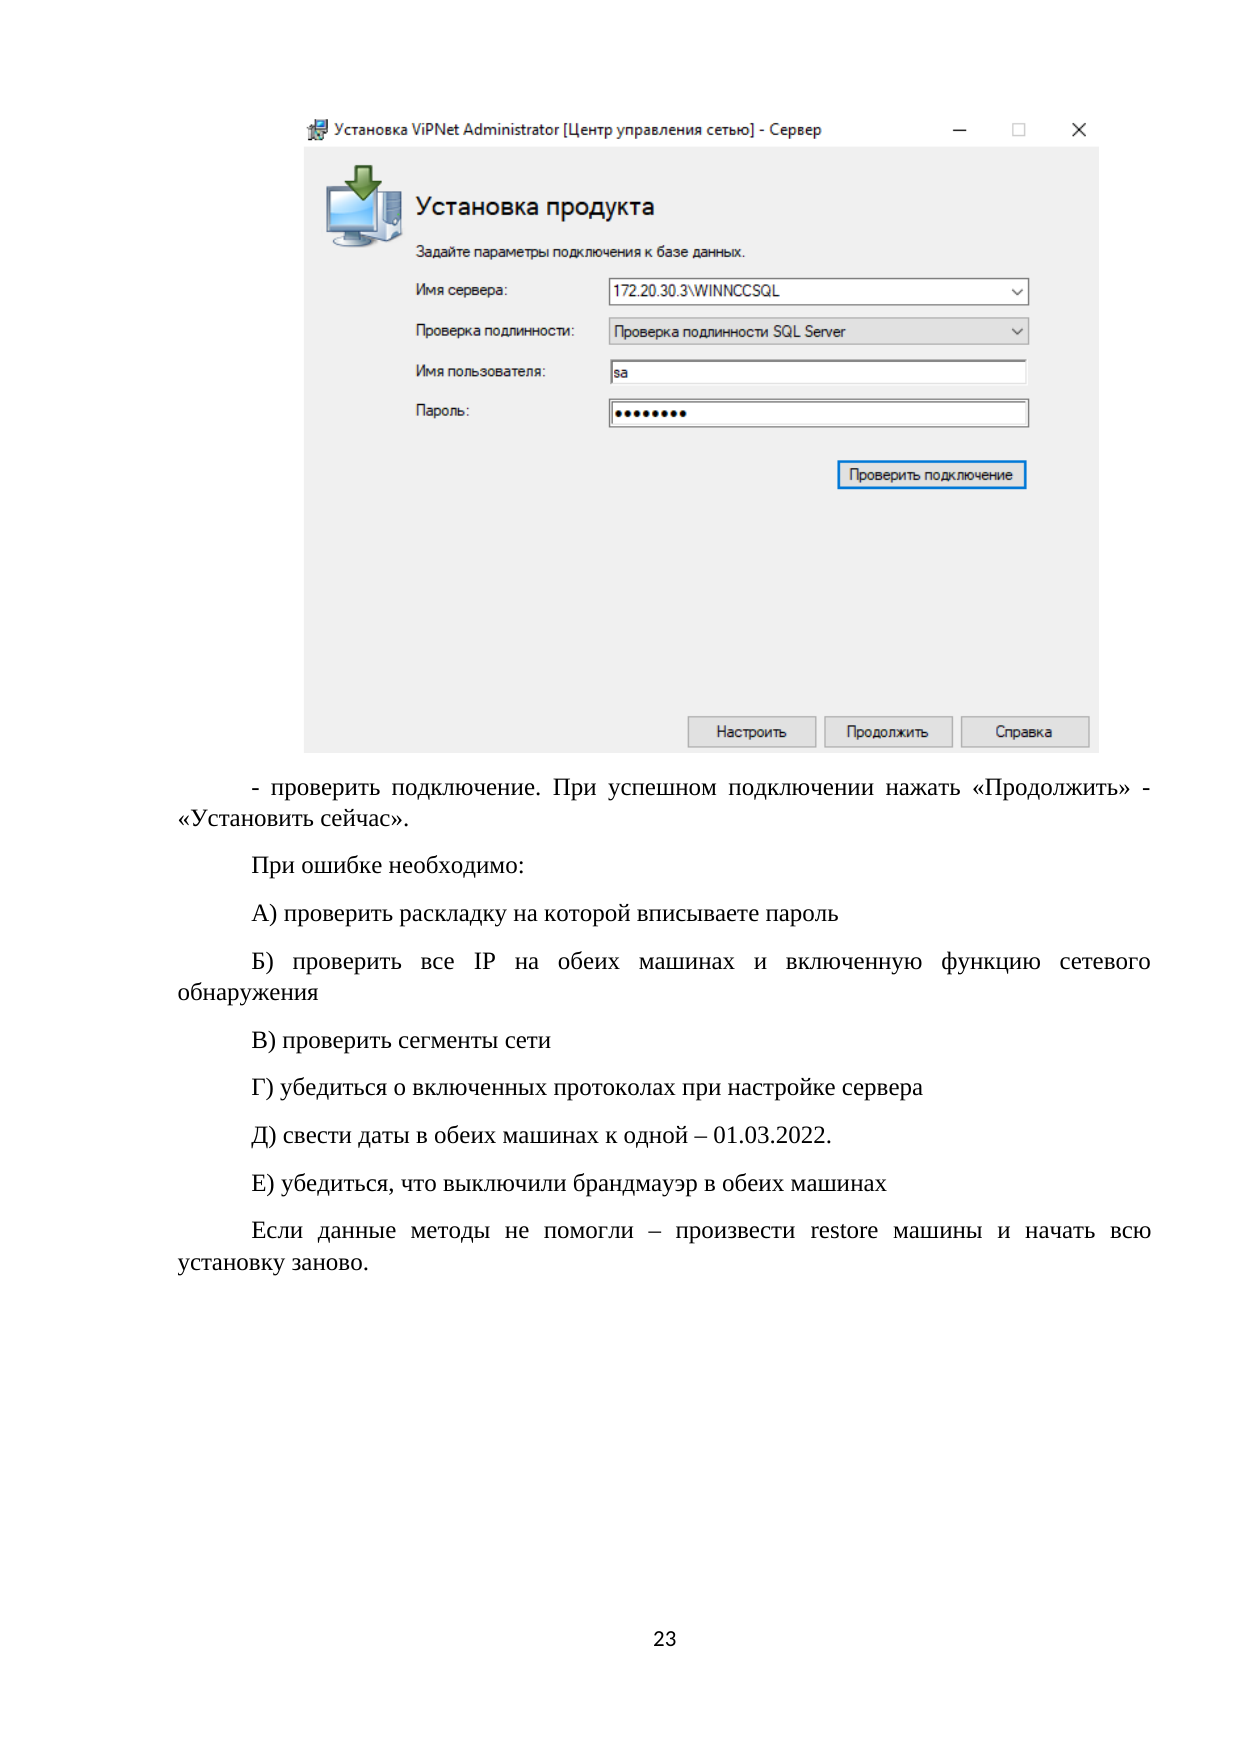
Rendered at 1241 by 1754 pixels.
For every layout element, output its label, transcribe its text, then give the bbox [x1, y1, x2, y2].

text - проверить подключение. При успешном подключении нажать «Продолжить» - «Установить сейчас». [177, 772, 1152, 832]
text Если данные методы не помогли – произвести restore машины и начать всю установку заново. [177, 1216, 1152, 1275]
text Д) свести даты в обеих машинах к одной – 01.03.2022. [177, 1120, 1152, 1149]
text Г) убедиться о включенных протоколах при настройке сервера [177, 1072, 1152, 1101]
text В) проверить сегменты сети [177, 1025, 1152, 1053]
text Е) убедиться, что выключили брандмауэр в обеих машинах [177, 1168, 1152, 1197]
text При ошибке необходимо: [177, 851, 1152, 879]
picture [303, 118, 1099, 753]
text А) проверить раскладку на которой вписываете пароль [177, 898, 1152, 927]
text Б) проверить все IP на обеих машинах и включенную функцию сетевого обнаружения [177, 946, 1152, 1006]
